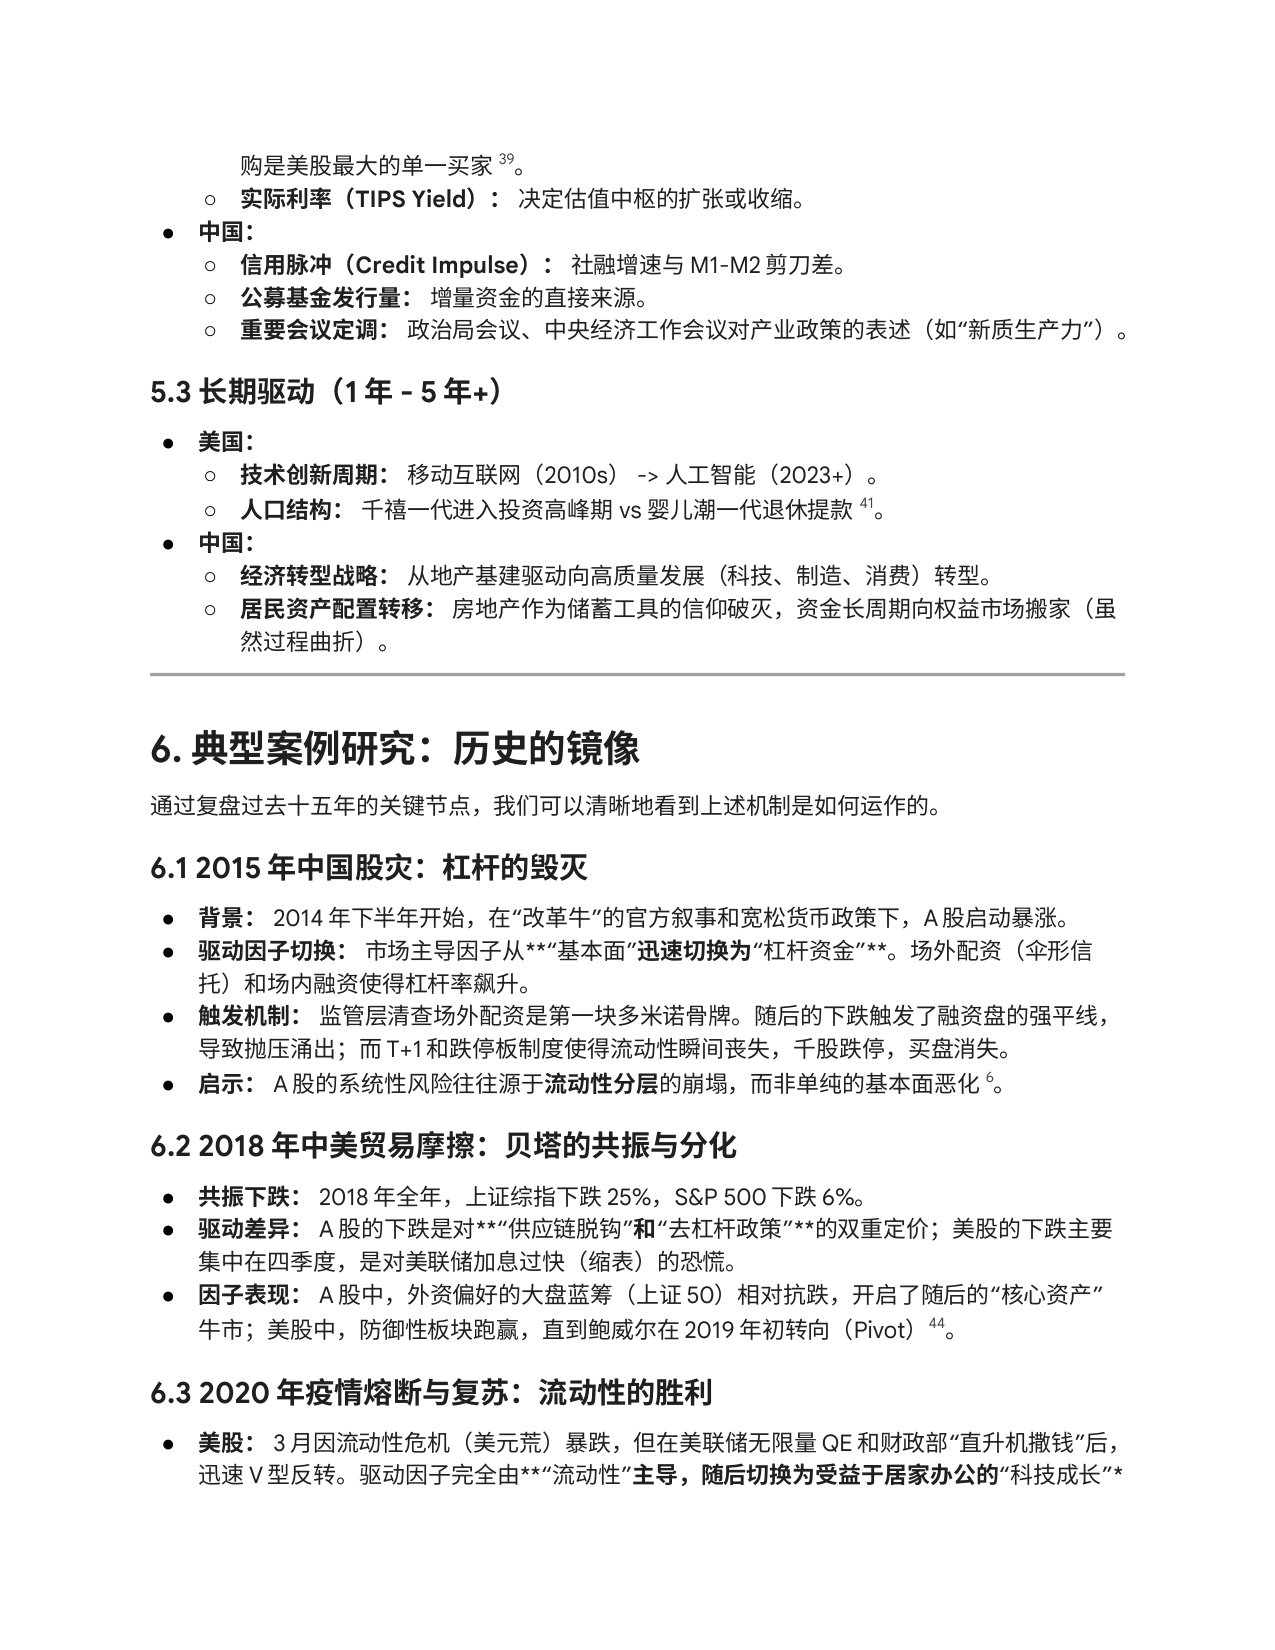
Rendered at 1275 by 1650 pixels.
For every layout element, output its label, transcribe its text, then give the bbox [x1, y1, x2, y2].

list 重要会议定调： 政治局会议、中央经济工作会议对产业政策的表述（如“新质生产力”）。 [203, 317, 1125, 345]
list 人口结构： 千禧一代进入投资高峰期 vs 婴儿潮一代退休提款 41。 [203, 494, 1125, 525]
list 因子表现： A股中，外资偏好的大盘蓝筹（上证50）相对抗跌，开启了随后的“核心资产”牛市；美股中，防御性板块跑赢，直到鲍威尔在2019年初转向（Pivot）44。 [161, 1281, 1125, 1345]
list 居民资产配置转移： 房地产作为储蓄工具的信仰破灭，资金长周期向权益市场搬家（虽然过程曲折）。 [203, 595, 1125, 656]
text 通过复盘过去十五年的关键节点，我们可以清晰地看到上述机制是如何运作的。 [150, 792, 1125, 821]
subtitle 6.2 2018年中美贸易摩擦：贝塔的共振与分化 [150, 1129, 1125, 1165]
list 触发机制： 监管层清查场外配资是第一块多米诺骨牌。随后的下跌触发了融资盘的强平线，导致抛压涌出；而T+1和跌停板制度使得流动性瞬间丧失，千股跌停，买盘消失。 [161, 1002, 1125, 1064]
list 美国： [161, 428, 1125, 457]
list 技术创新周期： 移动互联网（2010s） -> 人工智能（2023+）。 [203, 461, 1125, 490]
list 实际利率（TIPS Yield）： 决定估值中枢的扩张或收缩。 [203, 186, 1125, 214]
subtitle 6. 典型案例研究：历史的镜像 [150, 677, 1125, 773]
subtitle 6.3 2020年疫情熔断与复苏：流动性的胜利 [150, 1375, 1125, 1411]
list 信用脉冲（Credit Impulse）： 社融增速与M1-M2剪刀差。 [203, 251, 1125, 280]
list 经济转型战略： 从地产基建驱动向高质量发展（科技、制造、消费）转型。 [203, 562, 1125, 591]
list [203, 150, 1125, 181]
subtitle 6.1 2015年中国股灾：杠杆的毁灭 [150, 850, 1125, 887]
subtitle 5.3 长期驱动（1年 - 5年+） [150, 374, 1125, 411]
list 背景： 2014年下半年开始，在“改革牛”的官方叙事和宽松货币政策下，A股启动暴涨。 [161, 904, 1125, 933]
list 驱动差异： A股的下跌是对**“供应链脱钩”和“去杠杆政策”**的双重定价；美股的下跌主要集中在四季度，是对美联储加息过快（缩表）的恐慌。 [161, 1216, 1125, 1277]
list 驱动因子切换： 市场主导因子从**“基本面”迅速切换为“杠杆资金”**。场外配资（伞形信托）和场内融资使得杠杆率飙升。 [161, 937, 1125, 998]
list 中国： [161, 529, 1125, 558]
list 中国： [161, 218, 1125, 247]
list 启示： A股的系统性风险往往源于流动性分层的崩塌，而非单纯的基本面恶化 6。 [161, 1068, 1125, 1099]
list 公募基金发行量： 增量资金的直接来源。 [203, 284, 1125, 313]
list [161, 1429, 1125, 1490]
list 共振下跌： 2018年全年，上证综指下跌25%，S&P 500下跌6%。 [161, 1183, 1125, 1212]
